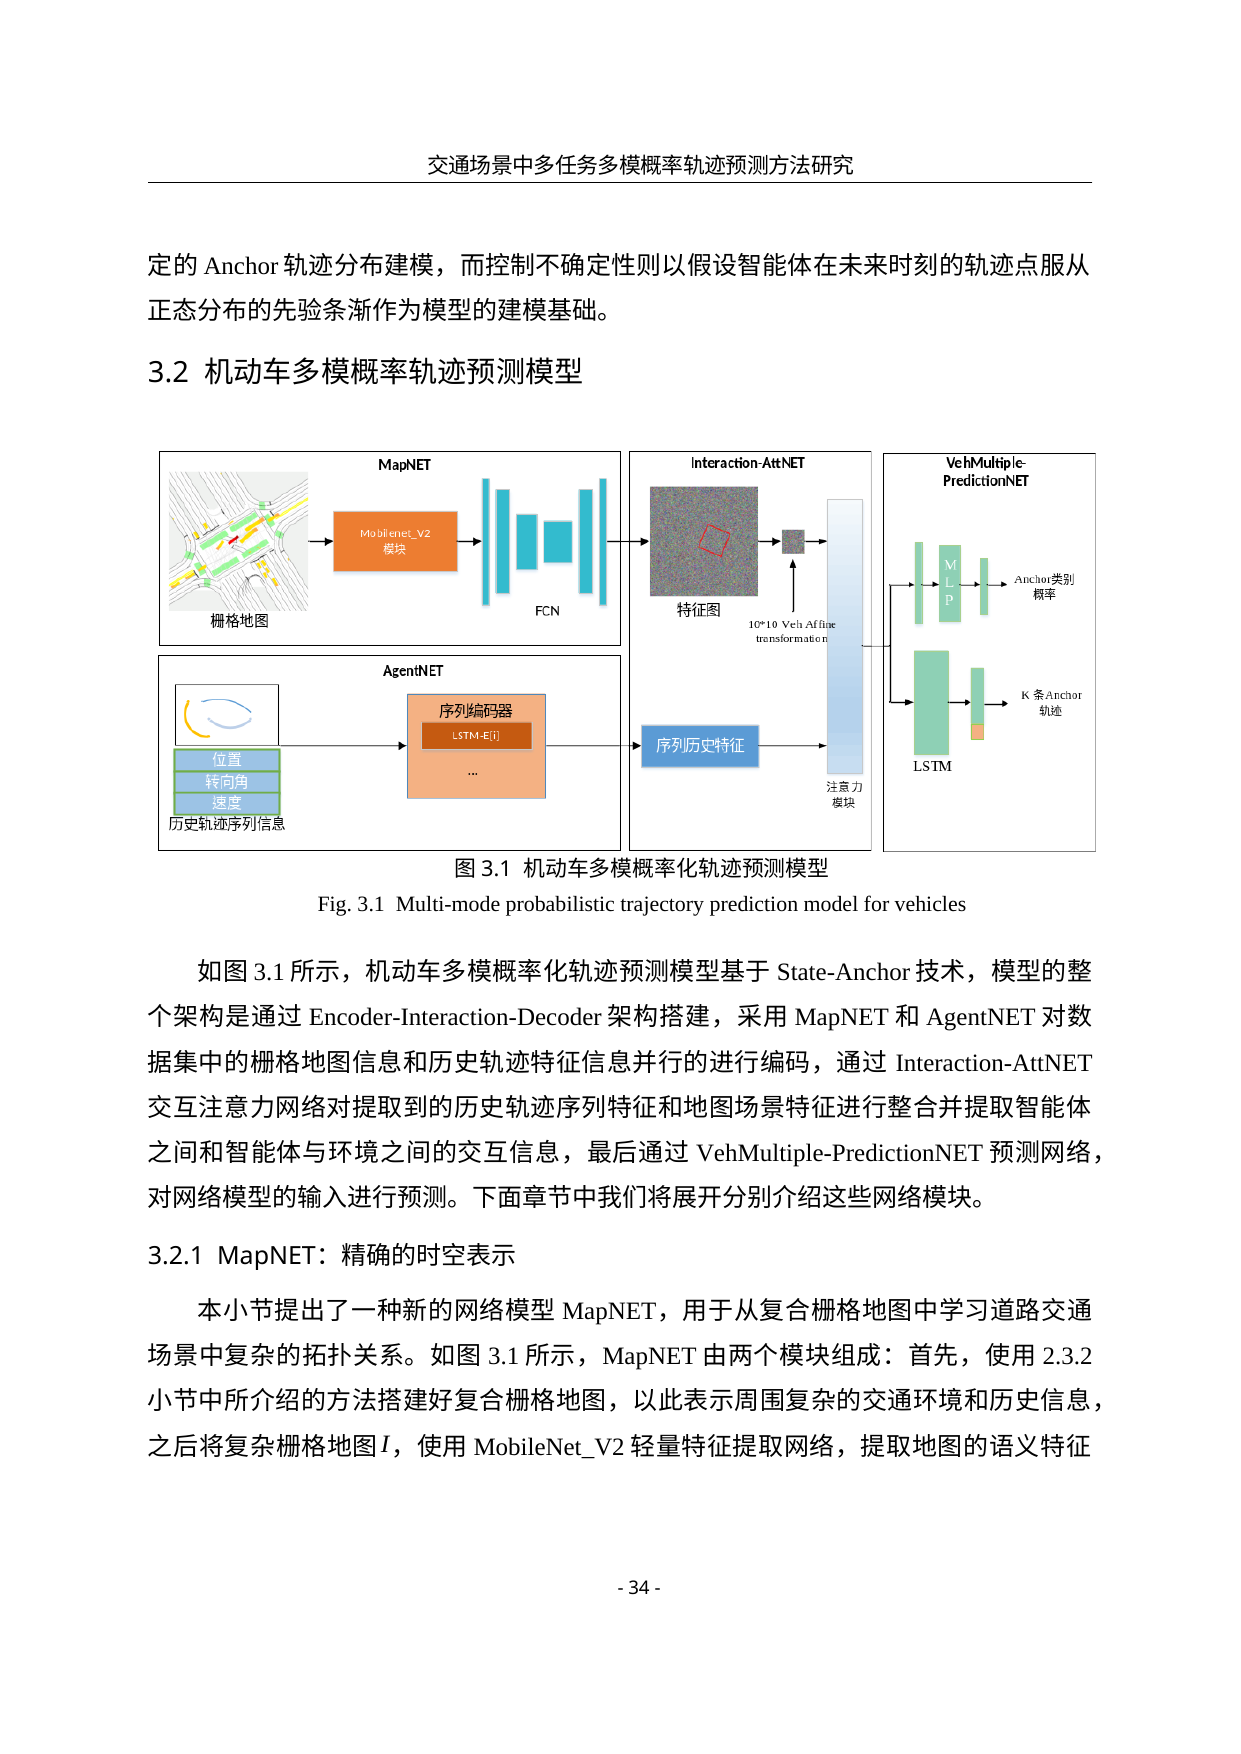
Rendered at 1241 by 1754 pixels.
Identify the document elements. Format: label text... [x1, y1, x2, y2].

text 如图3.1所示，机动车多模概率化轨迹预测模型基于State-Anchor技术，模型的整个架构是通过Encoder-Interaction-Decoder架构搭建，采用MapNET和AgentNET对数据集中的栅格地图信息和历史轨迹特征信息并行的进行编码，通过Interaction-AttNET交互注意力网络对提取到的历史轨迹序列特征和地图场景特征进行整合并提取智能体之间和智能体与环境之间的交互信息，最后通过VehMultiple-PredictionNET预测网络，对网络模型的输入进行预测。下面章节中我们将展开分别介绍这些网络模块。 [148, 951, 1092, 1214]
subtitle 3.2 机动车多模概率轨迹预测模型 [148, 349, 1092, 391]
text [148, 1290, 1092, 1462]
text Fig. 3.1 Multi-mode probabilistic trajectory prediction model for vehicles [148, 891, 1092, 916]
text 图3.1 机动车多模概率化轨迹预测模型 [148, 851, 1092, 883]
subtitle 3.2.1 MapNET：精确的时空表示 [148, 1236, 1092, 1272]
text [148, 246, 1092, 327]
